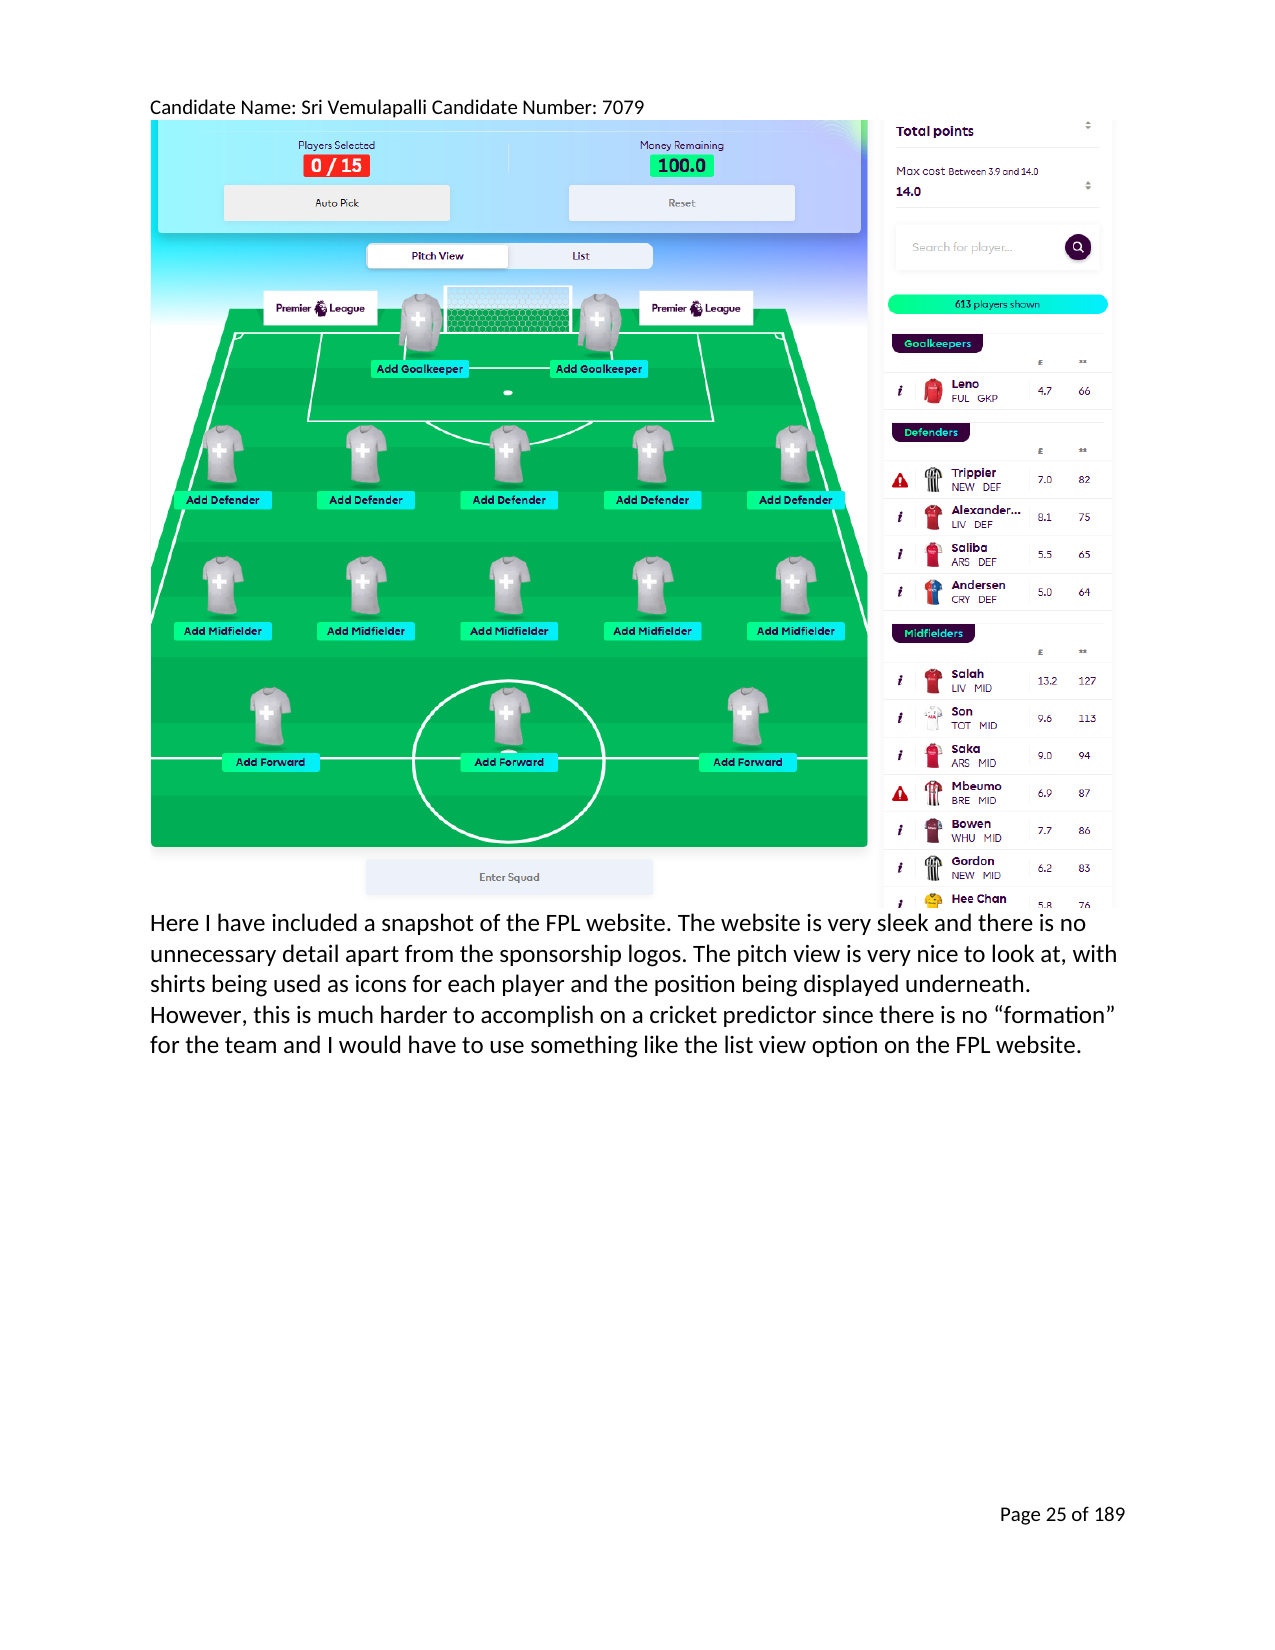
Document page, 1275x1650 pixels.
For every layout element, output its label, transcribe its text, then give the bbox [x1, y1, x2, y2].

text Here I have included a snapshot of the FPL website. The website is very sleek and there is no unnecessary detail apart from the sponsorship logos. The pitch view is very nice to look at, with shirts being used as icons for each player and the position being displayed underneath. However, this is much harder to accomplish on a cricket predictor since there is no “formation” for the team and I would have to use something like the list view option on the FPL website. [150, 908, 1125, 1060]
picture [150, 120, 1125, 908]
